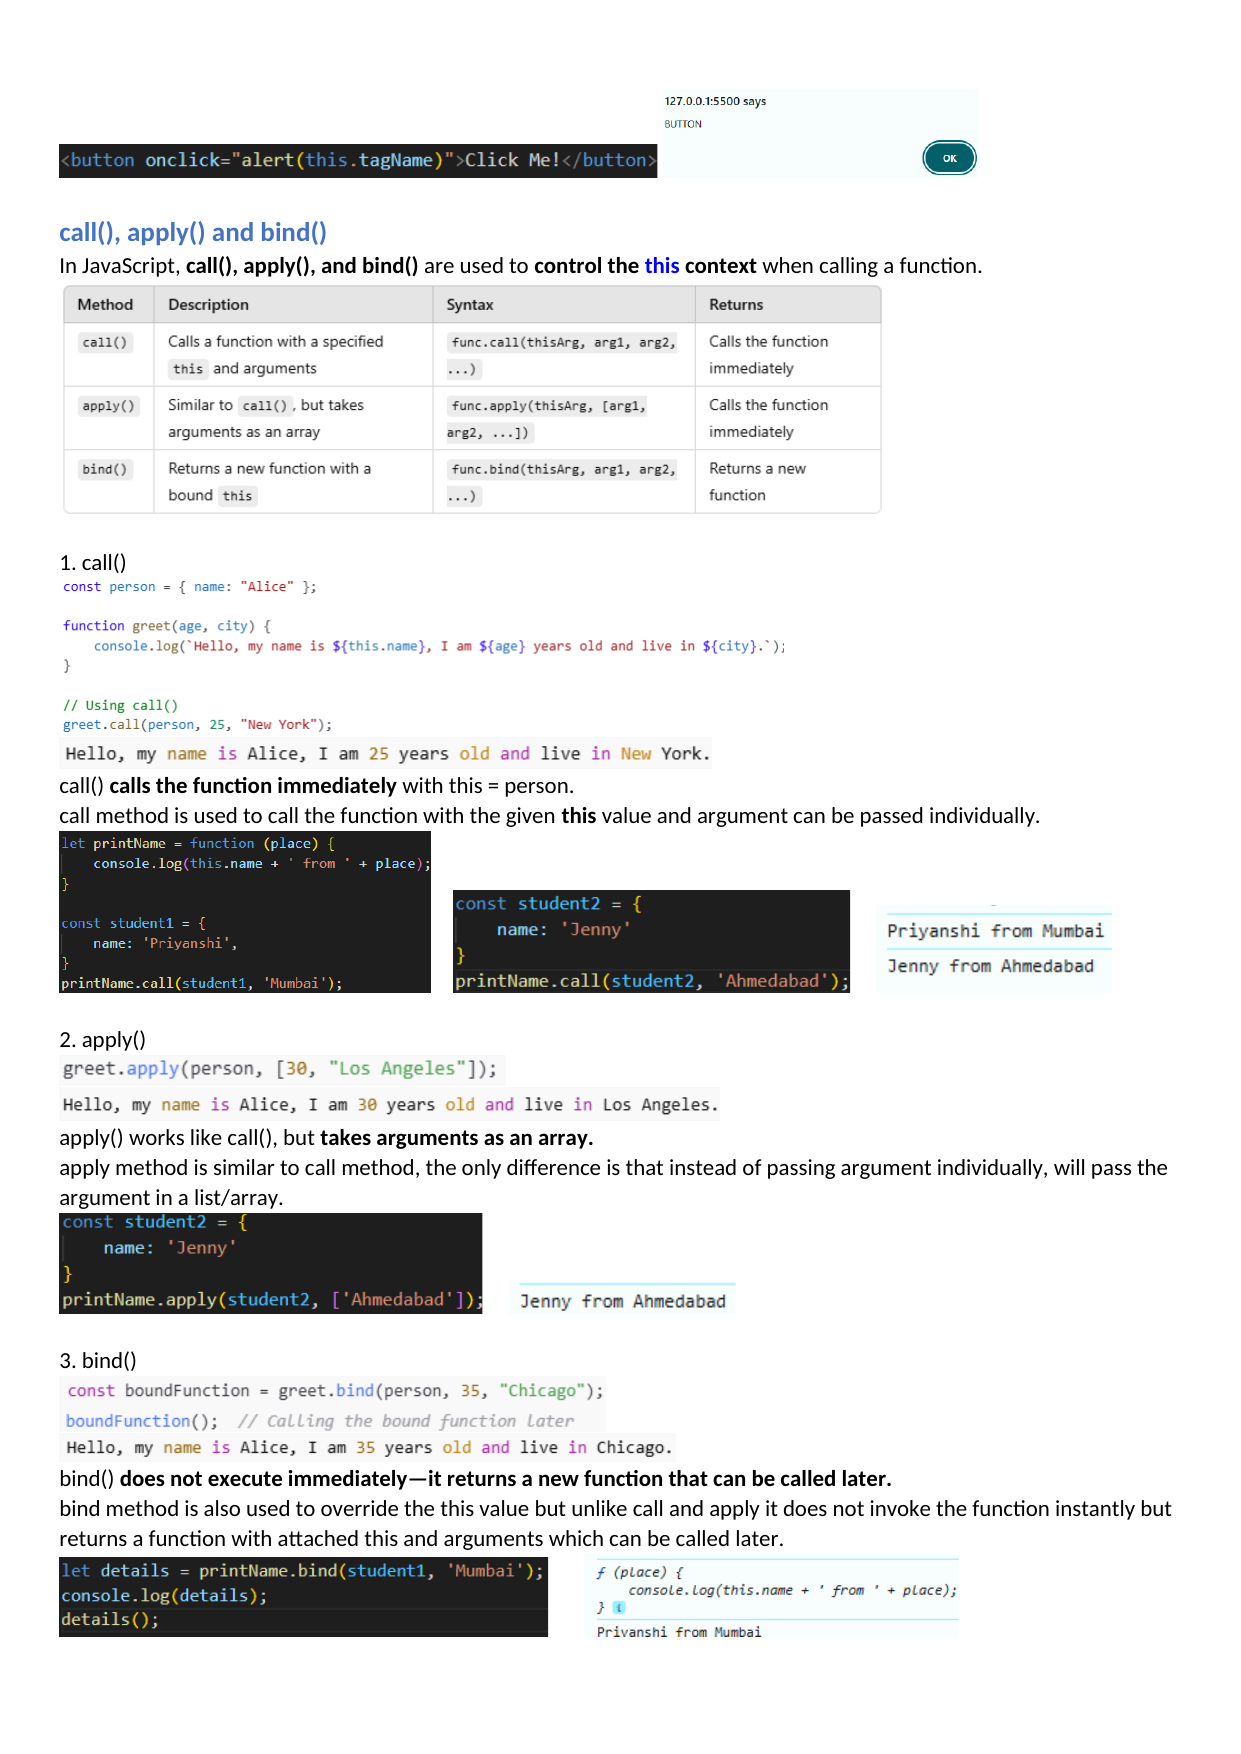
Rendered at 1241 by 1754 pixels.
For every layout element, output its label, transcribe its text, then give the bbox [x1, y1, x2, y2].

picture [59, 1557, 549, 1637]
picture [59, 144, 658, 178]
list call() [59, 548, 1181, 576]
picture [59, 1213, 483, 1314]
list bind() does not execute immediately—it returns a new function that can be called later. [59, 1464, 1181, 1492]
picture [509, 1281, 736, 1314]
list call() calls the function immediately with this = person. [59, 771, 1181, 799]
list bind method is also used to override the this value but unlike call and apply it does not invoke the function instantly but returns a function with attached this and arguments which can be called later. [59, 1494, 1181, 1553]
list apply() works like call(), but takes arguments as an array. [59, 1123, 1181, 1151]
list apply method is similar to call method, the only difference is that instead of passing argument individually, will pass the argument in a list/array. [59, 1153, 1181, 1211]
picture [59, 578, 784, 736]
list call method is used to call the function with the given this value and argument can be passed individually. [59, 801, 1181, 829]
picture [59, 281, 884, 516]
picture [59, 831, 431, 993]
picture [453, 890, 851, 993]
picture [59, 1087, 720, 1121]
list apply() [59, 1025, 1181, 1053]
picture [59, 1433, 677, 1462]
picture [59, 1376, 606, 1432]
picture [59, 737, 713, 769]
picture [59, 1055, 506, 1086]
picture [584, 1554, 959, 1637]
picture [876, 905, 1112, 993]
list bind() [59, 1346, 1181, 1374]
list call(), apply() and bind() [59, 215, 1181, 248]
list In JavaScript, call(), apply(), and bind() are used to control the this context when calling a function. [59, 251, 1181, 279]
picture [662, 89, 979, 178]
